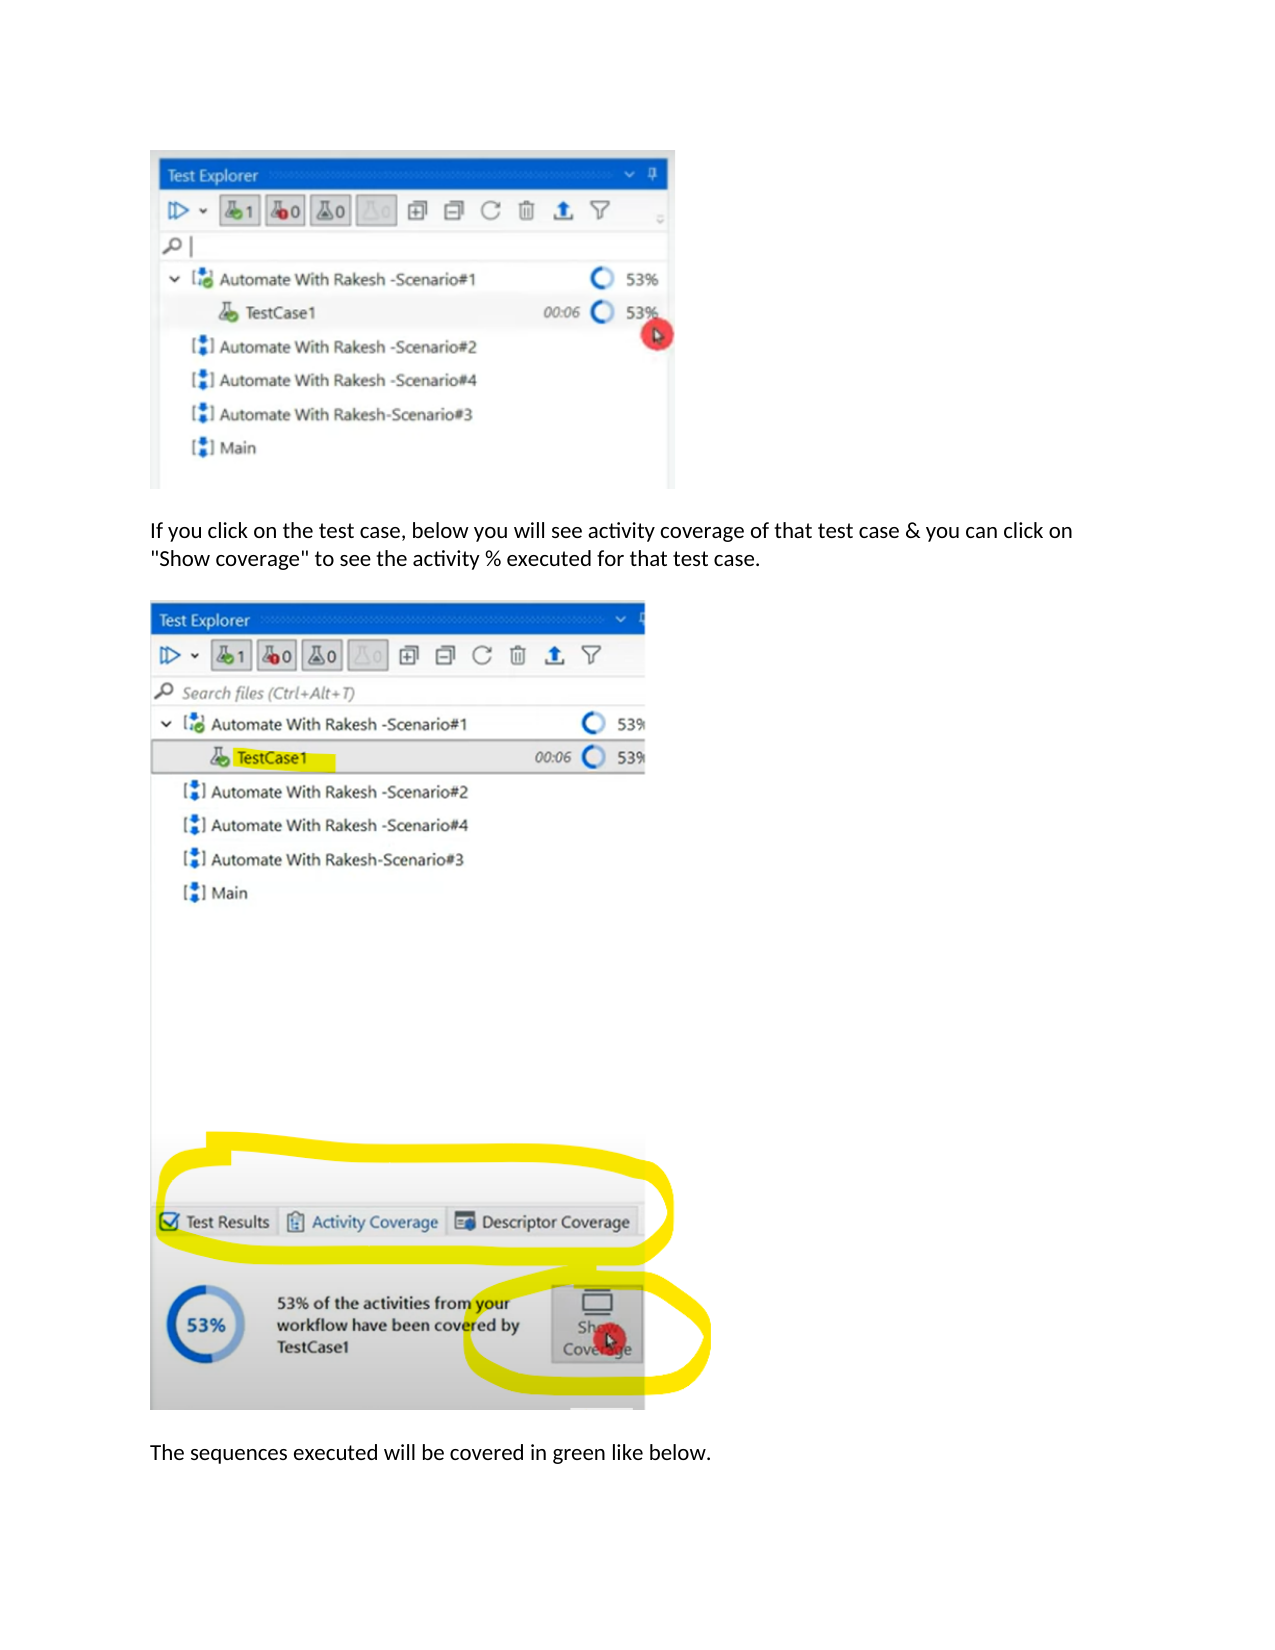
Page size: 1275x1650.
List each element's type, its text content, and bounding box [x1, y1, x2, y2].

picture [150, 600, 713, 1410]
text The sequences executed will be covered in green like below. [150, 1438, 1125, 1466]
picture [150, 150, 675, 489]
text If you click on the test case, below you will see activity coverage of that test case & you can click on "Show coverage" to see the activity % executed for that test case. [150, 517, 1125, 573]
